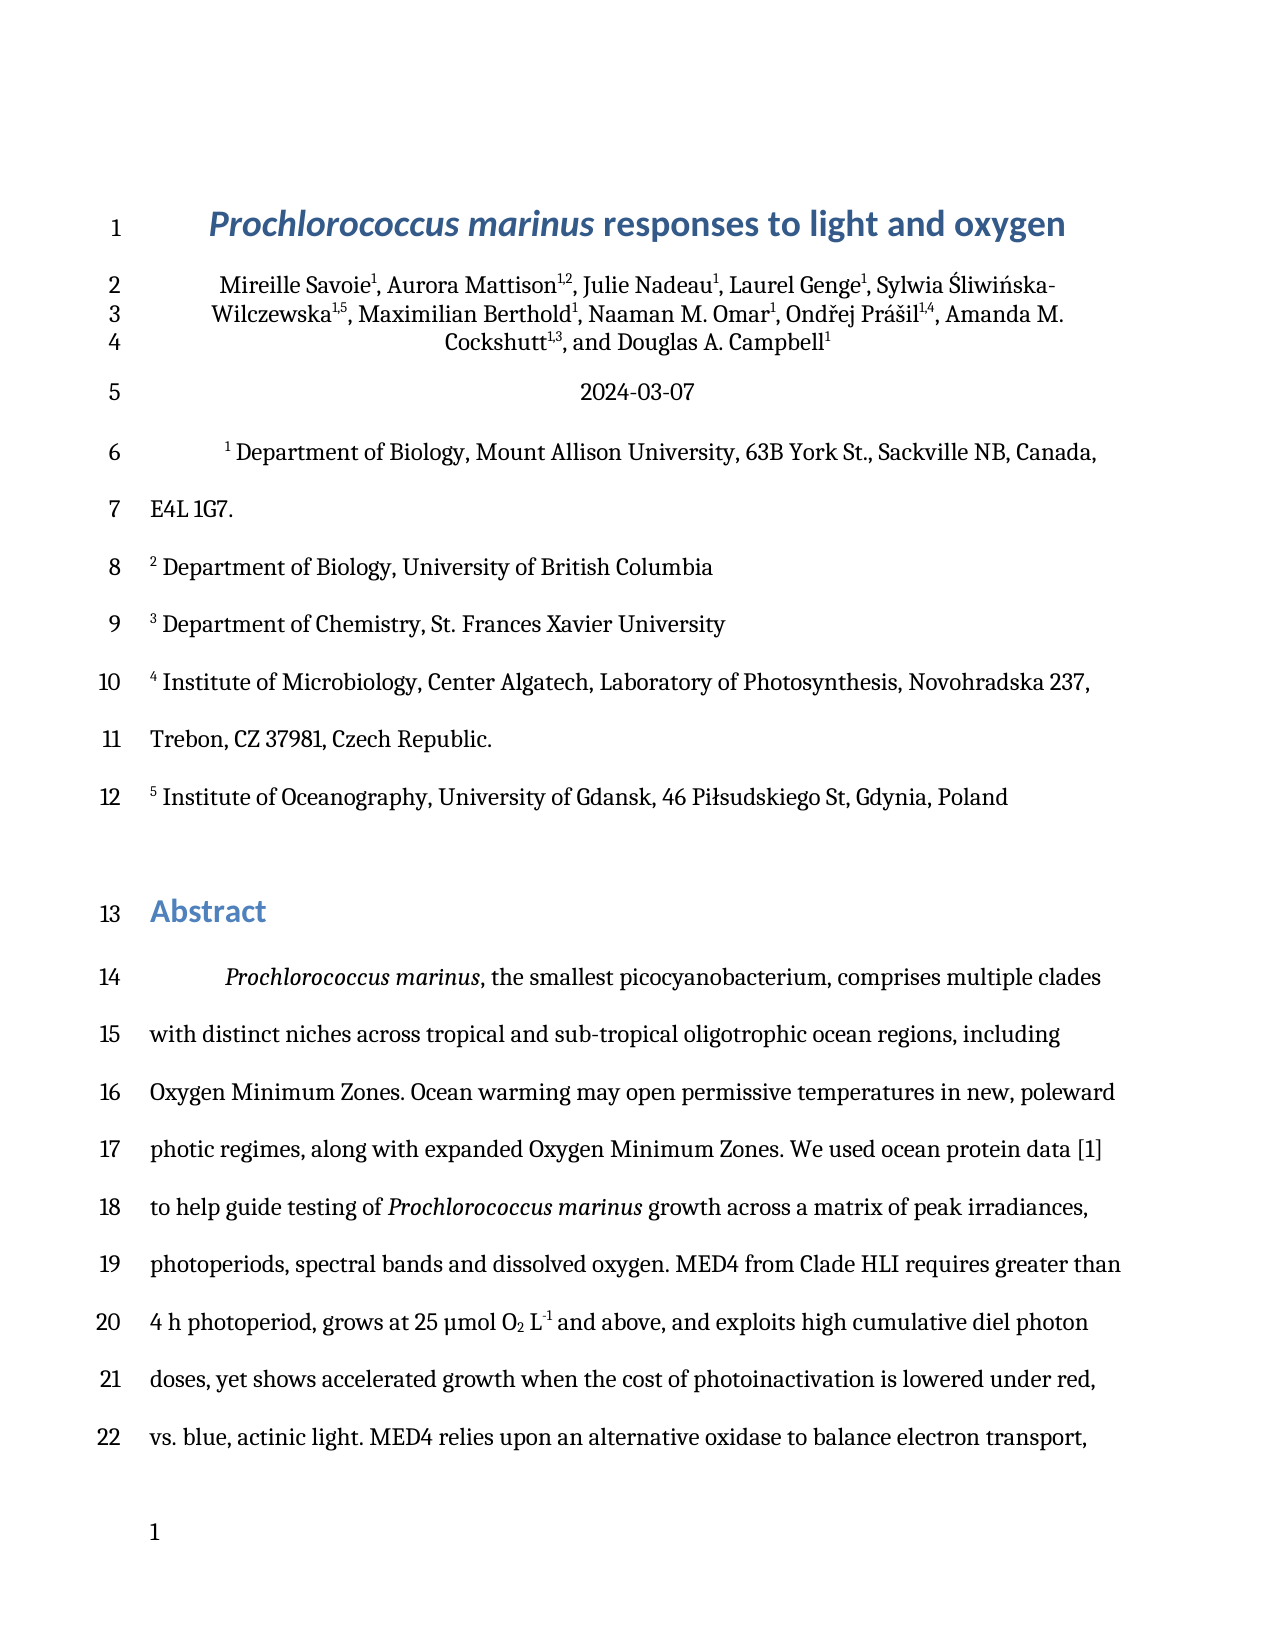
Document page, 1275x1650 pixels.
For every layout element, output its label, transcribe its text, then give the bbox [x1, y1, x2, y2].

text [150, 962, 1125, 1451]
title Prochlorococcus marinus responses to light and oxygen [150, 200, 1125, 246]
text Mireille Savoie1, Aurora Mattison1,2, Julie Nadeau1, Laurel Genge1, Sylwia Śliwińska-Wilczewska1,5, Maximilian Berthold1, Naaman M. Omar1, Ondřej Prášil1,4, Amanda M. Cockshutt1,3, and Douglas A. Campbell1 [150, 271, 1125, 357]
text 1 Department of Biology, Mount Allison University, 63B York St., Sackville NB, Canada, E4L 1G7. 2 Department of Biology, University of British Columbia 3 Department of Chemistry, St. Frances Xavier University 4 Institute of Microbiology, Center Algatech, Laboratory of Photosynthesis, Novohradska 237, Trebon, CZ 37981, Czech Republic. 5 Institute of Oceanography, University of Gdansk, 46 Piłsudskiego St, Gdynia, Poland [150, 438, 1125, 812]
subtitle Abstract [150, 890, 1125, 931]
text 2024-03-07 [150, 378, 1125, 407]
